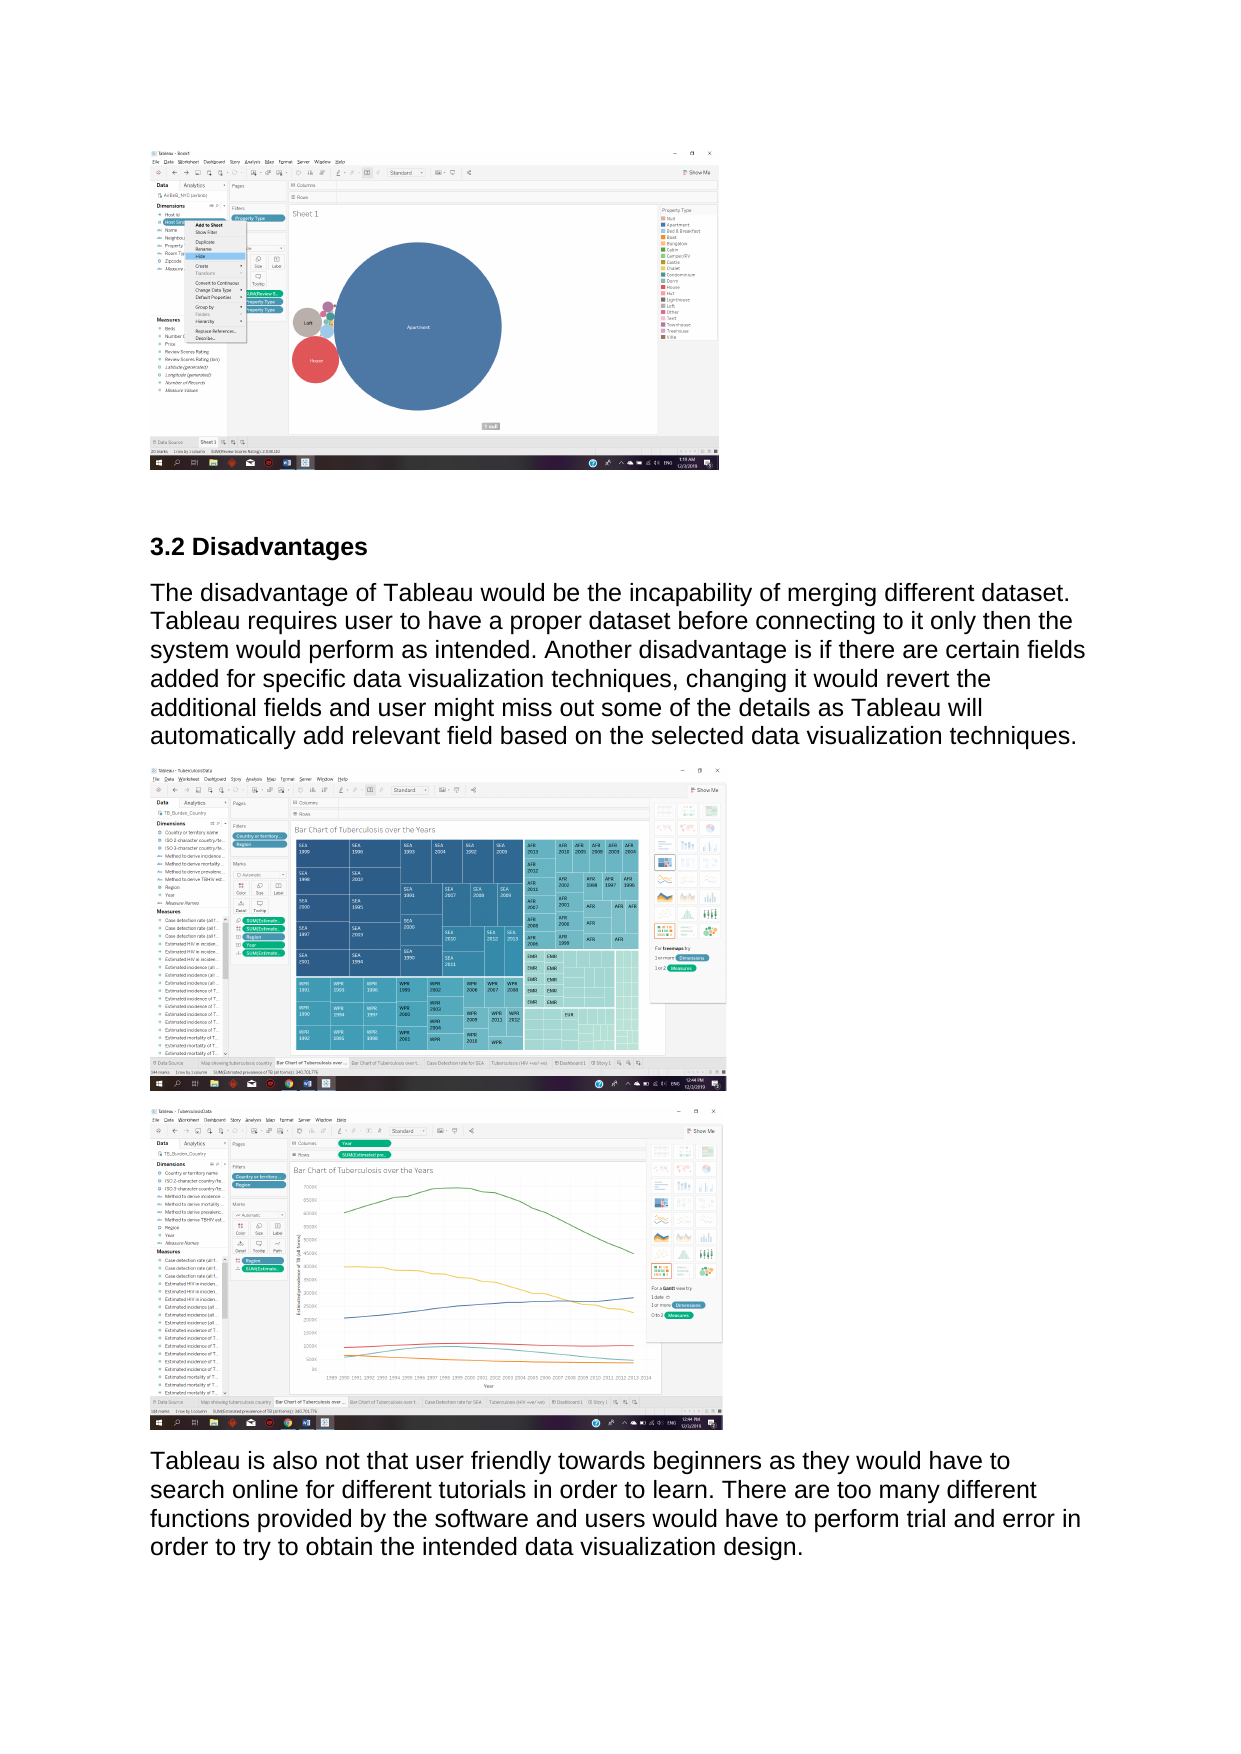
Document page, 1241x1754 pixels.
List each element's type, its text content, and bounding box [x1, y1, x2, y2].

text The disadvantage of Tableau would be the incapability of merging different dataset. Tableau requires user to have a proper dataset before connecting to it only then the system would perform as intended. Another disadvantage is if there are certain fields added for specific data visualization techniques, changing it would revert the additional fields and user might miss out some of the details as Tableau will automatically add relevant field based on the selected data visualization techniques. [150, 577, 1090, 750]
picture [150, 150, 719, 470]
picture [150, 766, 727, 1091]
text Tableau is also not that user friendly towards beginners as they would have to search online for different tutorials in order to learn. There are too many different functions provided by the software and users would have to perform trial and error in order to try to obtain the intended data visualization design. [150, 1446, 1090, 1561]
picture [150, 1107, 723, 1430]
text 3.2 Disadvantages [150, 532, 1090, 561]
